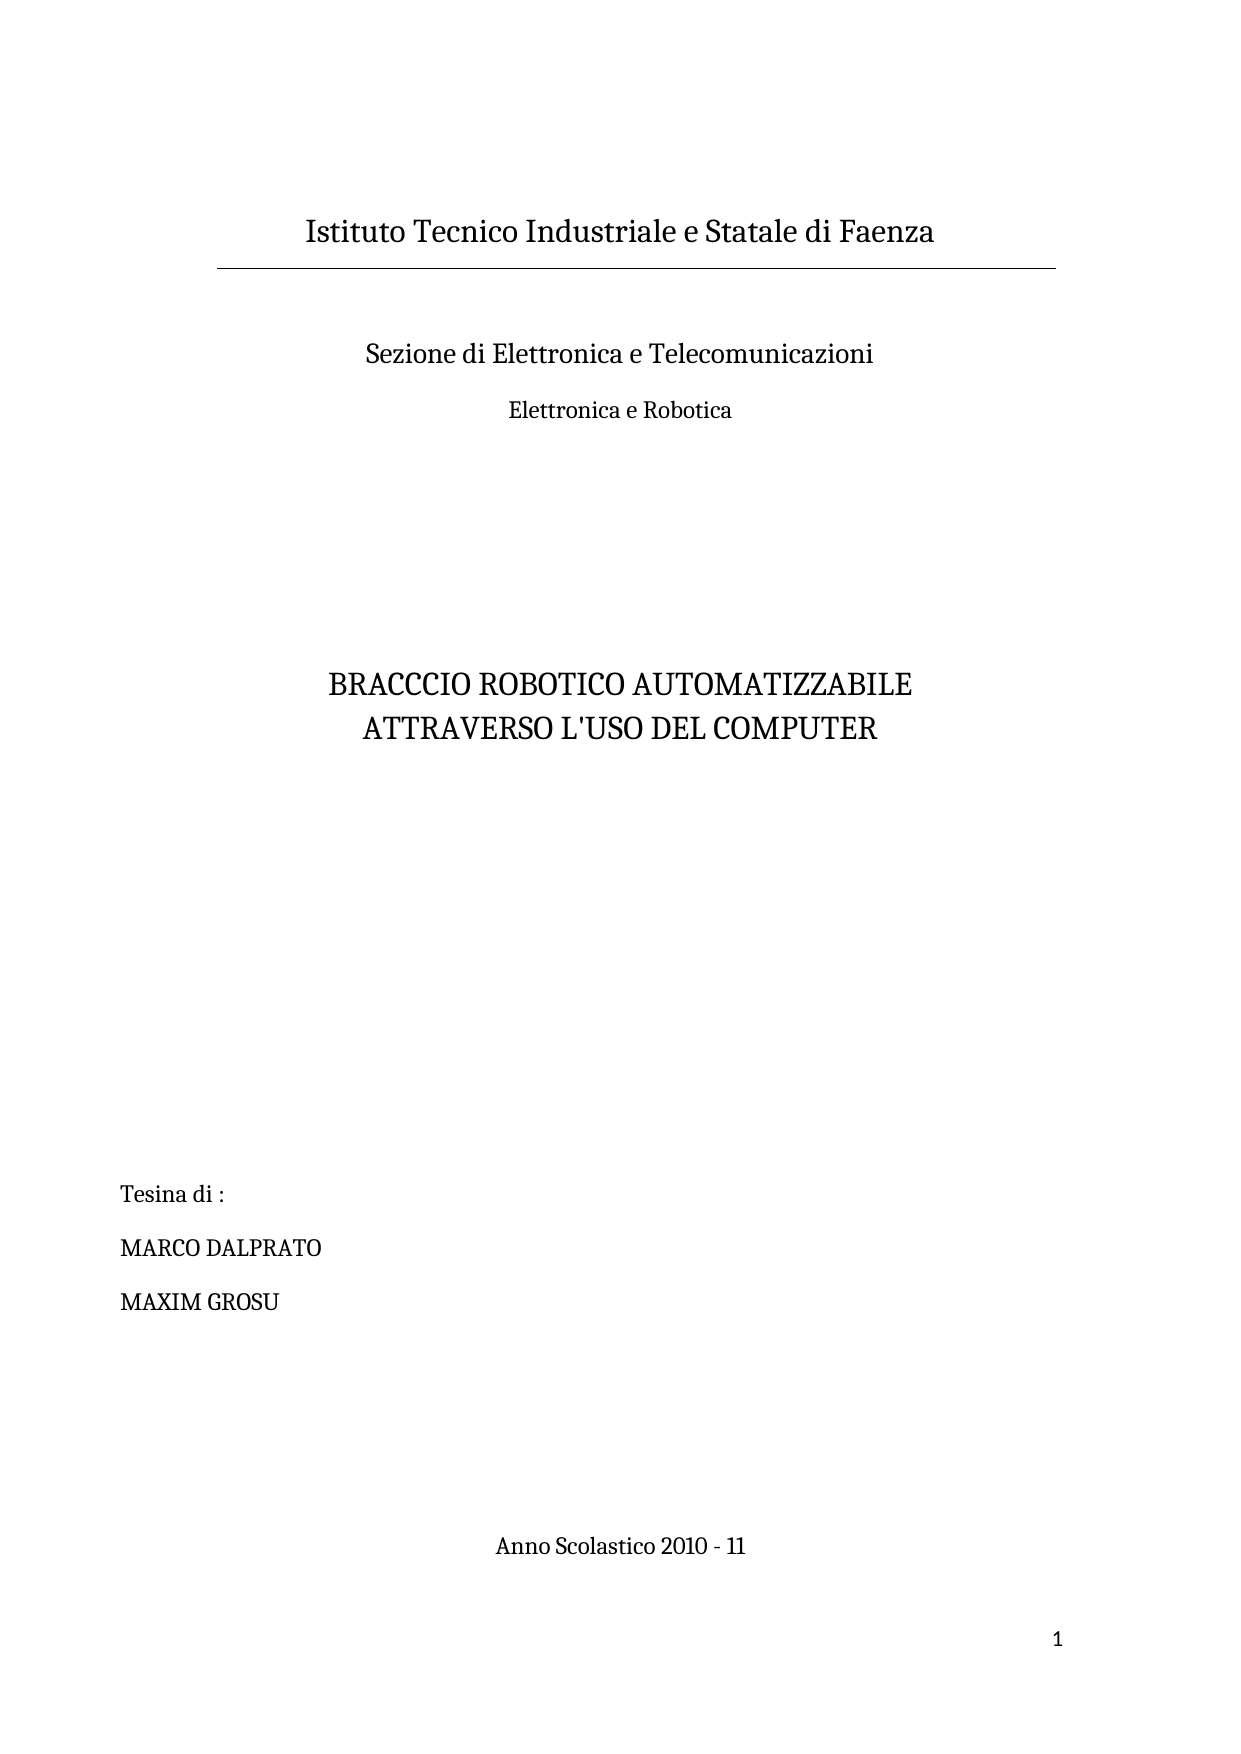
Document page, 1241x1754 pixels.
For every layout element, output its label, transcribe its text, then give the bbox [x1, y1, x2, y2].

text Elettronica e Robotica [177, 396, 1063, 425]
text Istituto Tecnico Industriale e Statale di Faenza [177, 213, 1063, 251]
text BRACCCIO ROBOTICO AUTOMATIZZABILE [177, 666, 1063, 704]
text Sezione di Elettronica e Telecomunicazioni [177, 337, 1063, 370]
text Anno Scolastico 2010 - 11 [177, 1532, 1063, 1560]
text ATTRAVERSO L'USO DEL COMPUTER [177, 709, 1063, 748]
